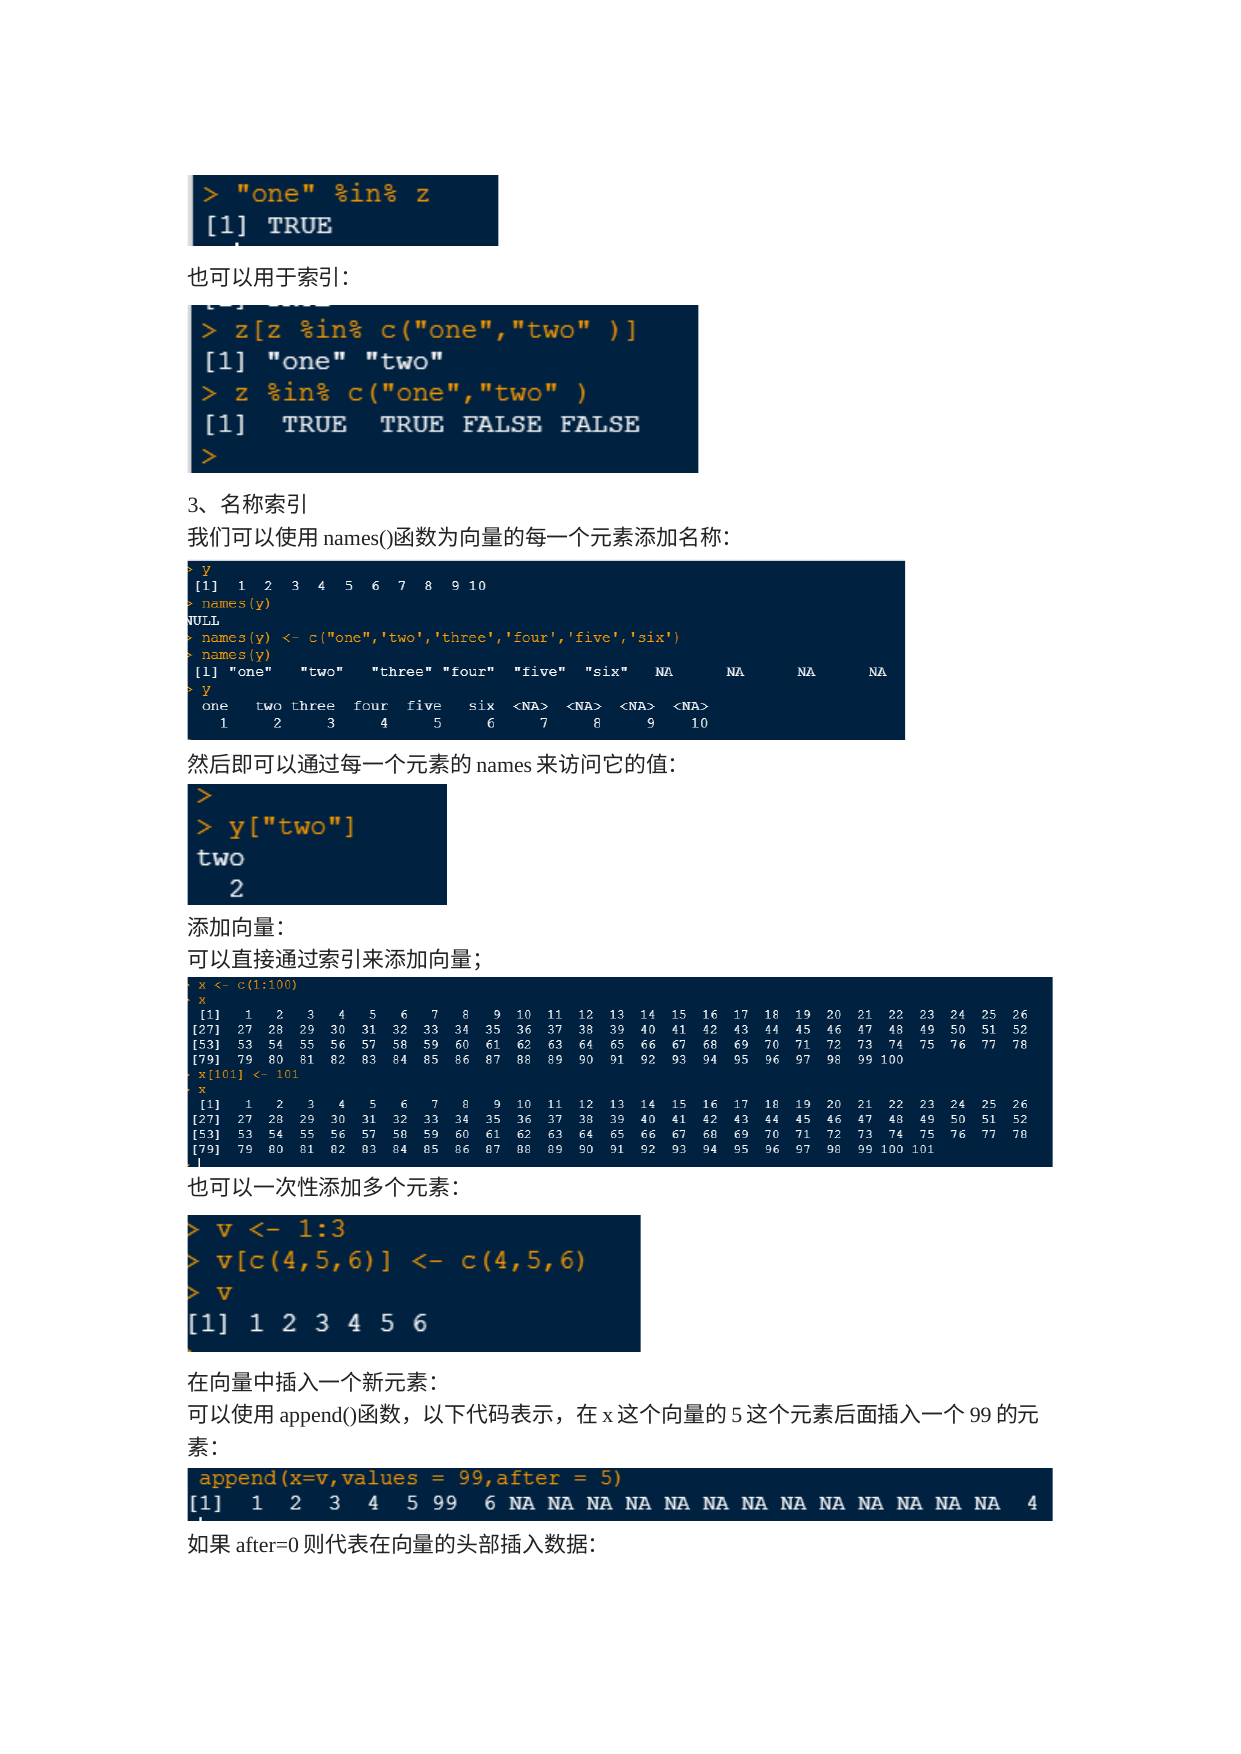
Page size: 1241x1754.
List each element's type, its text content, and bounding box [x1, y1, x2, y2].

text 在向量中插入一个新元素： [187, 1364, 1053, 1397]
picture [187, 559, 905, 740]
text 也可以一次性添加多个元素： [187, 1169, 1053, 1202]
picture [187, 175, 499, 246]
picture [187, 305, 699, 473]
text 也可以用于索引： [187, 259, 1053, 292]
text 我们可以使用names()函数为向量的每一个元素添加名称： [187, 519, 1053, 552]
text 3、名称索引 [187, 487, 1053, 519]
text 然后即可以通过每一个元素的names来访问它的值： [187, 747, 1053, 779]
picture [187, 977, 1053, 1167]
text 可以直接通过索引来添加向量； [187, 942, 1053, 974]
text 可以使用append()函数，以下代码表示，在x这个向量的5这个元素后面插入一个99的元素： [187, 1397, 1053, 1462]
text 如果after=0则代表在向量的头部插入数据： [187, 1527, 1053, 1559]
picture [187, 784, 447, 905]
picture [187, 1468, 1053, 1521]
text 添加向量： [187, 909, 1053, 942]
picture [187, 1215, 641, 1352]
